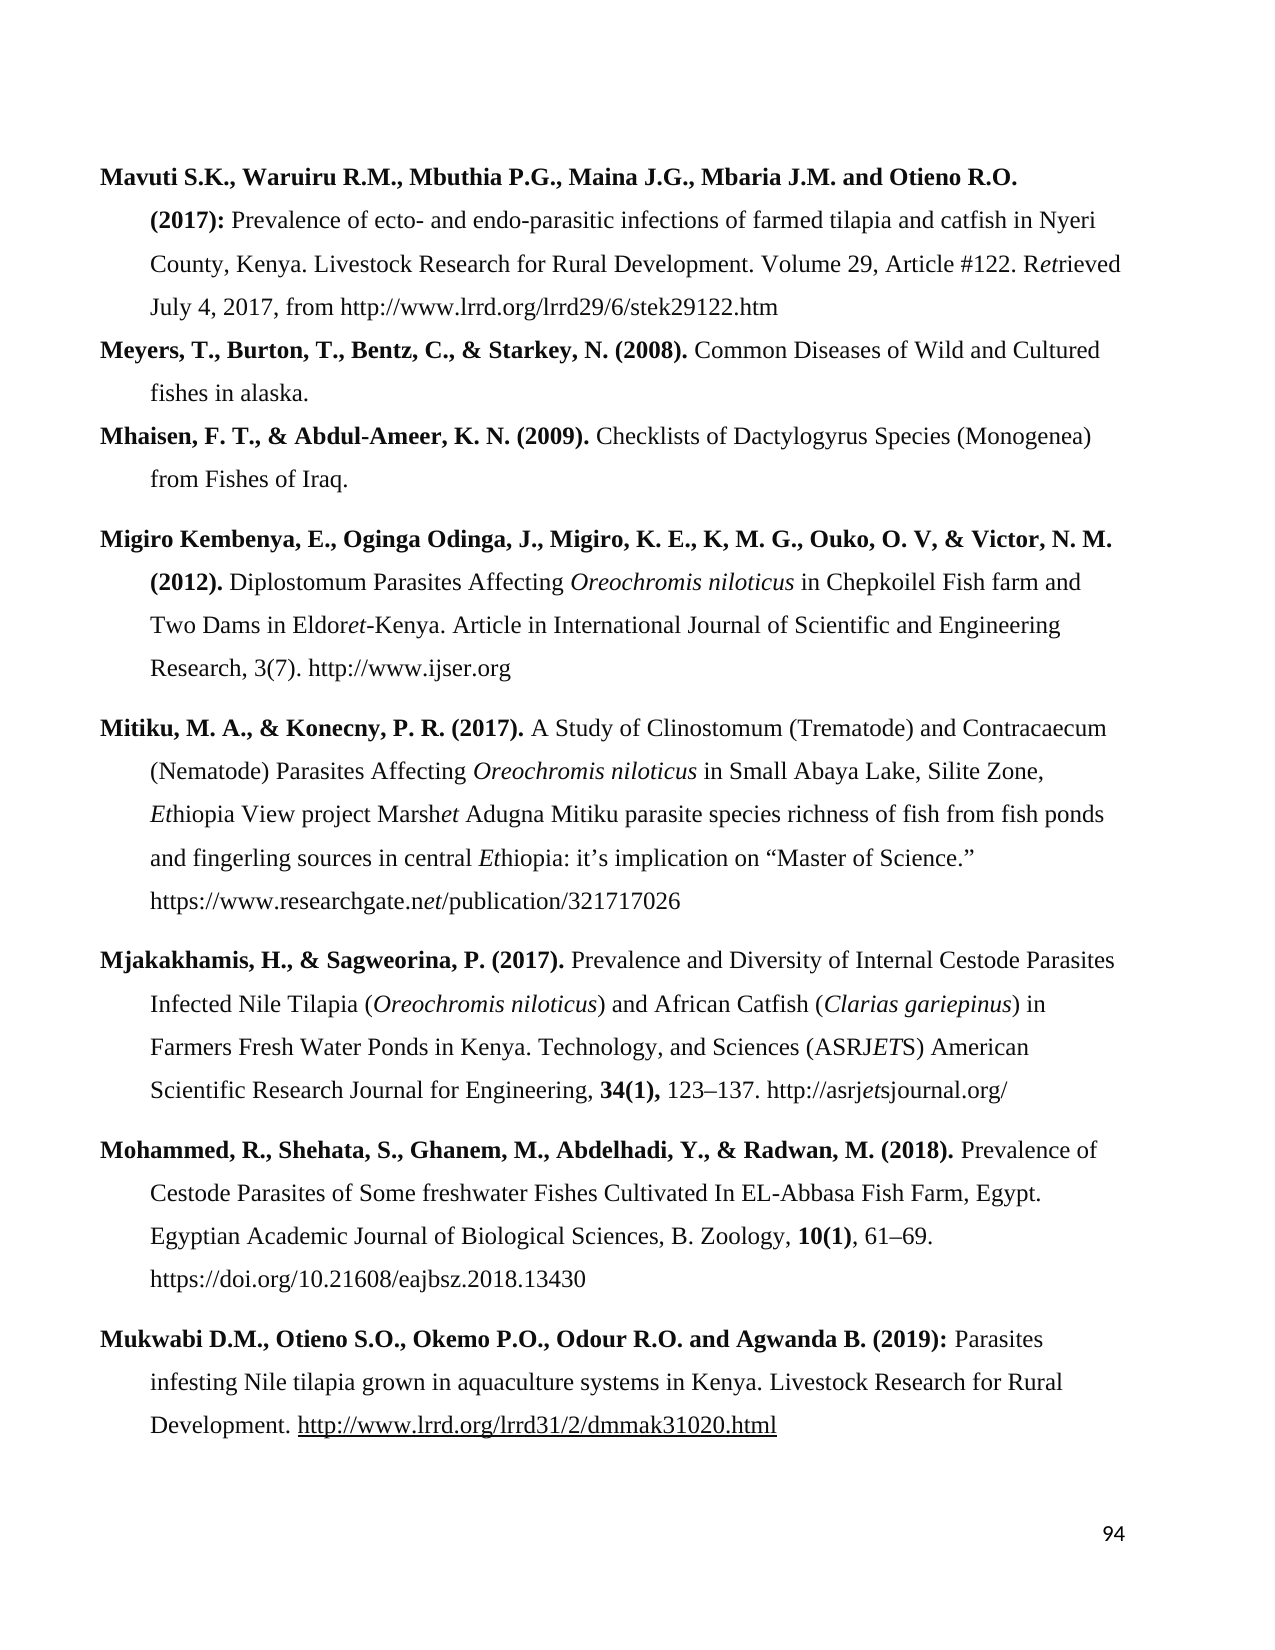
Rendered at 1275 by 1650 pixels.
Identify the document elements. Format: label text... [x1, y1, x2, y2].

text Meyers, T., Burton, T., Bentz, C., & Starkey, N. (2008). Common Diseases of Wild and Cultured fishes in alaska. [100, 335, 1125, 407]
text Mukwabi D.M., Otieno S.O., Okemo P.O., Odour R.O. and Agwanda B. (2019): Parasites infesting Nile tilapia grown in aquaculture systems in Kenya. Livestock Research for Rural Development. http://www.lrrd.org/lrrd31/2/dmmak31020.html [100, 1324, 1125, 1439]
text Mitiku, M. A., & Konecny, P. R. (2017). A Study of Clinostomum (Trematode) and Contracaecum (Nematode) Parasites Affecting Oreochromis niloticus in Small Abaya Lake, Silite Zone, Ethiopia View project Marshet Adugna Mitiku parasite species richness of fish from fish ponds and fingerling sources in central Ethiopia: it’s implication on “Master of Science.” https://www.researchgate.net/publication/321717026 [100, 713, 1125, 914]
text Migiro Kembenya, E., Oginga Odinga, J., Migiro, K. E., K, M. G., Ouko, O. V, & Victor, N. M. (2012). Diplostomum Parasites Affecting Oreochromis niloticus in Chepkoilel Fish farm and Two Dams in Eldoret-Kenya. Article in International Journal of Scientific and Engineering Research, 3(7). http://www.ijser.org [100, 524, 1125, 682]
text Mjakakhamis, H., & Sagweorina, P. (2017). Prevalence and Diversity of Internal Cestode Parasites Infected Nile Tilapia (Oreochromis niloticus) and African Catfish (Clarias gariepinus) in Farmers Fresh Water Ponds in Kenya. Technology, and Sciences (ASRJETS) American Scientific Research Journal for Engineering, 34(1), 123–137. http://asrjetsjournal.org/ [100, 946, 1125, 1104]
text Mohammed, R., Shehata, S., Ghanem, M., Abdelhadi, Y., & Radwan, M. (2018). Prevalence of Cestode Parasites of Some freshwater Fishes Cultivated In EL-Abbasa Fish Farm, Egypt. Egyptian Academic Journal of Biological Sciences, B. Zoology, 10(1), 61–69. https://doi.org/10.21608/eajbsz.2018.13430 [100, 1135, 1125, 1293]
text Mhaisen, F. T., & Abdul-Ameer, K. N. (2009). Checklists of Dactylogyrus Species (Monogenea) from Fishes of Iraq. [100, 421, 1125, 493]
text Mavuti S.K., Waruiru R.M., Mbuthia P.G., Maina J.G., Mbaria J.M. and Otieno R.O. (2017): Prevalence of ecto- and endo-parasitic infections of farmed tilapia and catfish in Nyeri County, Kenya. Livestock Research for Rural Development. Volume 29, Article #122. Retrieved July 4, 2017, from http://www.lrrd.org/lrrd29/6/stek29122.htm [100, 162, 1125, 321]
